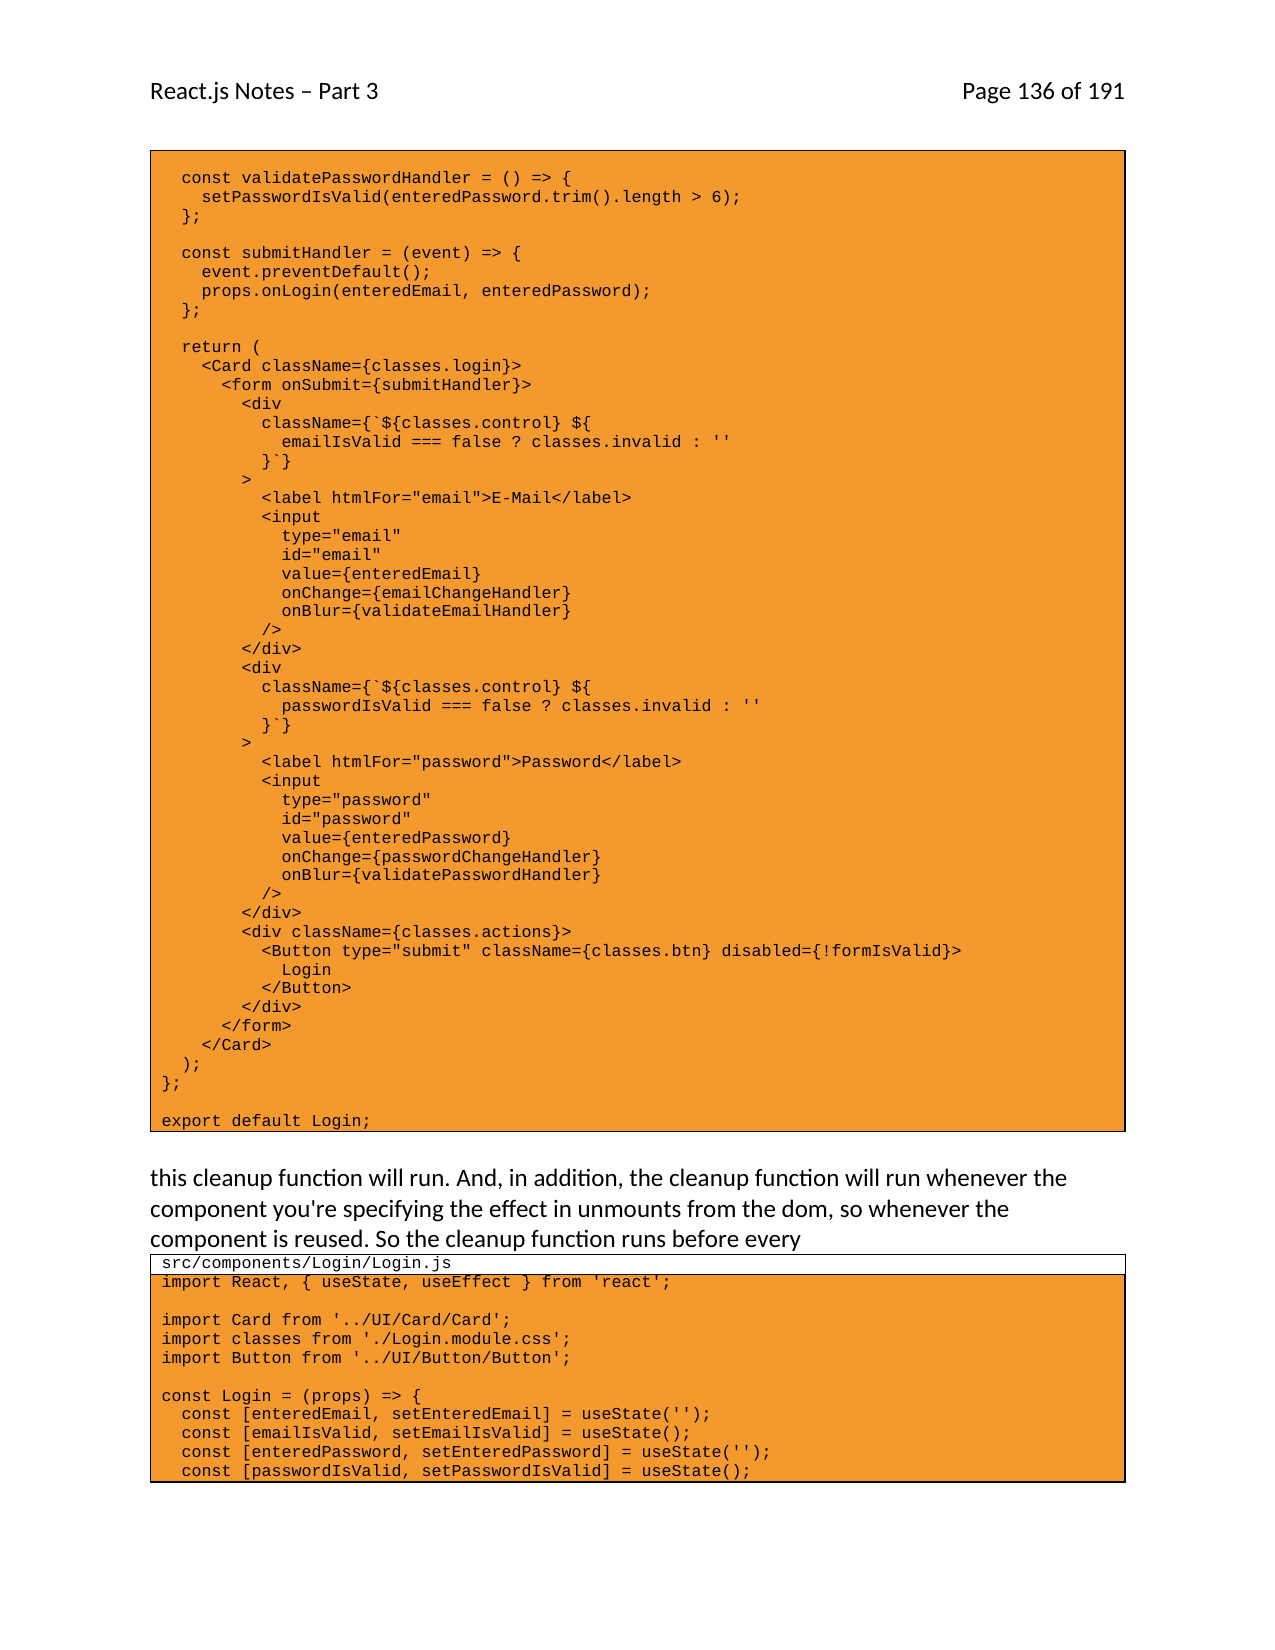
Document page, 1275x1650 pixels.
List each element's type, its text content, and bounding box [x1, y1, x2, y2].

table_header src/components/Login/Login.js [151, 1255, 1125, 1273]
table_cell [151, 151, 1124, 1131]
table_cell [151, 1275, 1124, 1481]
text this cleanup function will run. And, in addition, the cleanup function will run whenever the component you're specifying the effect in unmounts from the dom, so whenever the component is reused. So the cleanup function runs before every [150, 1162, 1125, 1254]
